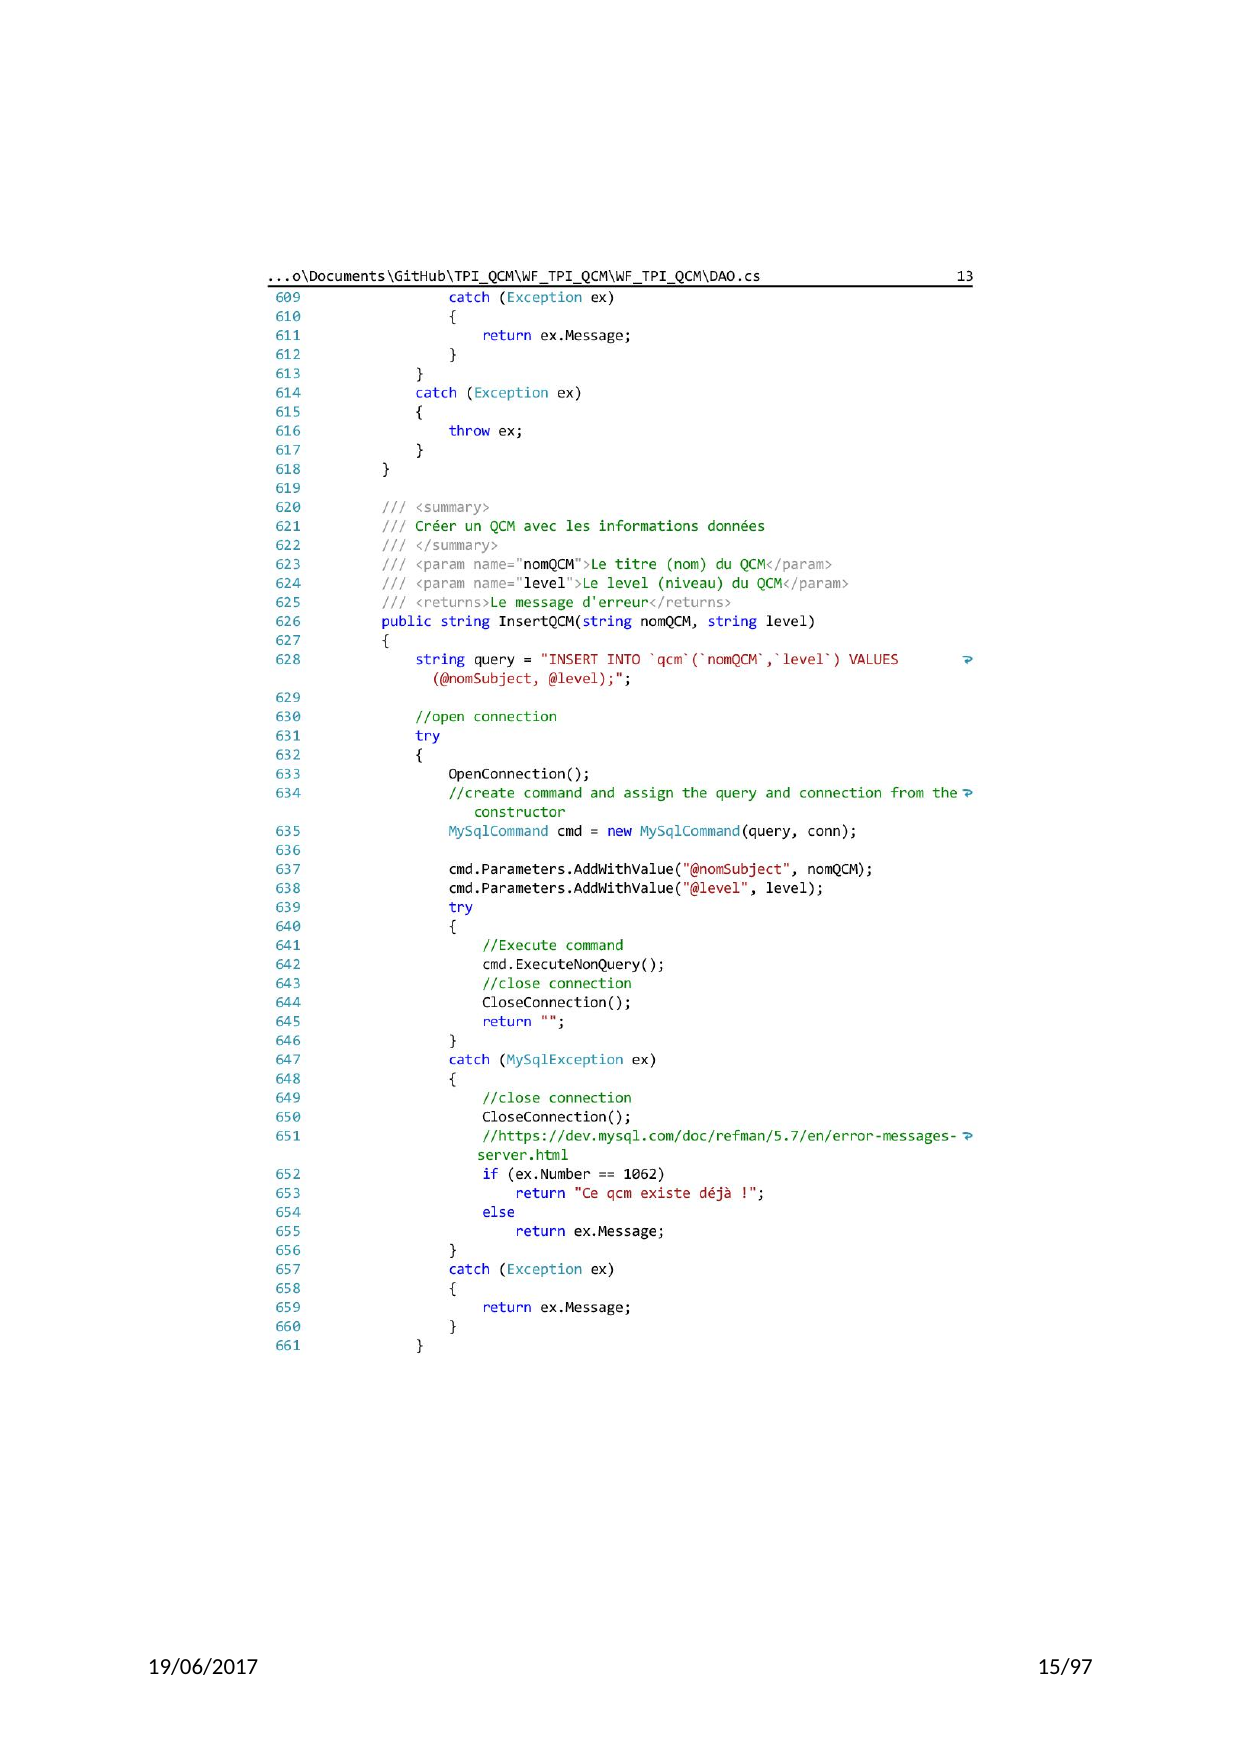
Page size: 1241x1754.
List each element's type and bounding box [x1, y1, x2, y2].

picture [147, 147, 1093, 1484]
